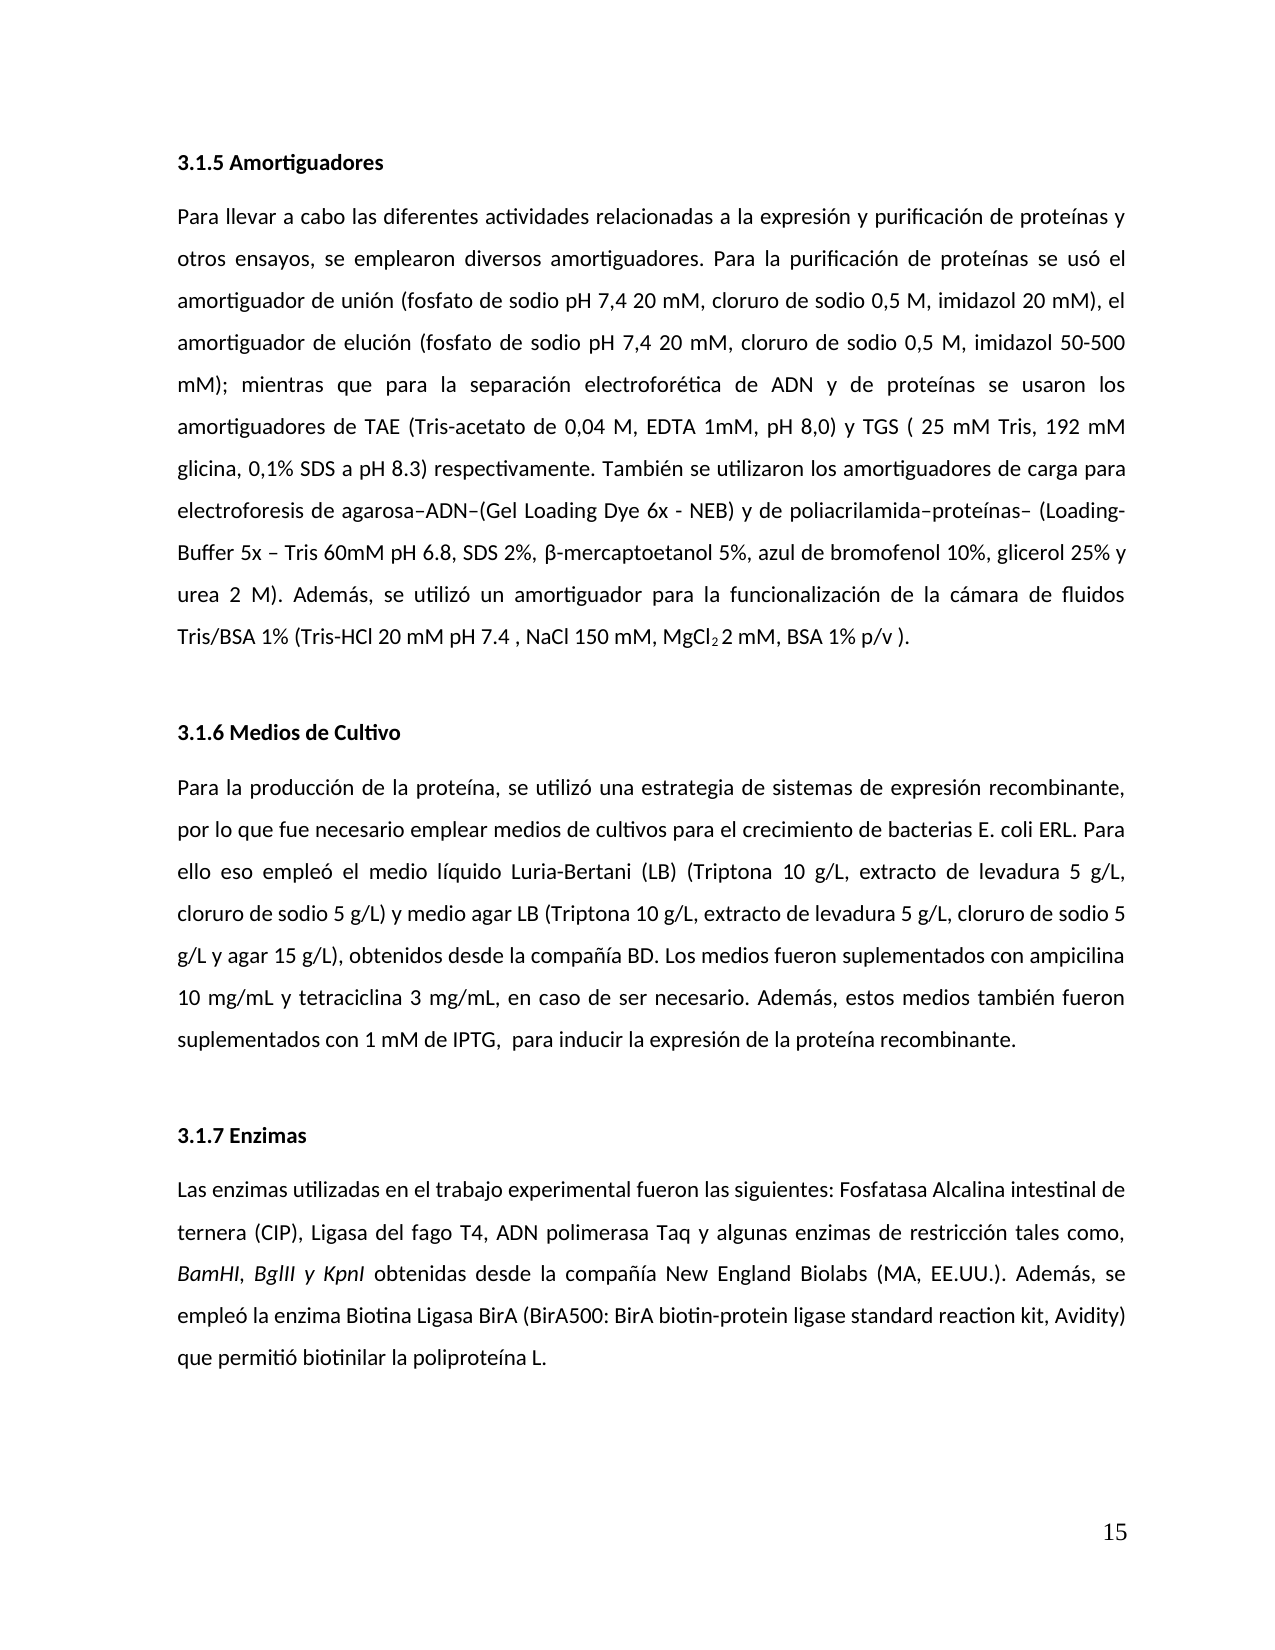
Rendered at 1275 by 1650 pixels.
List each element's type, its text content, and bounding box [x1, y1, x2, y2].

text Para la producción de la proteína, se utilizó una estrategia de sistemas de expresión recombinante, por lo que fue necesario emplear medios de cultivos para el crecimiento de bacterias E. coli ERL. Para ello eso empleó el medio líquido Luria-Bertani (LB) (Triptona 10 g/L, extracto de levadura 5 g/L, cloruro de sodio 5 g/L) y medio agar LB (Triptona 10 g/L, extracto de levadura 5 g/L, cloruro de sodio 5 g/L y agar 15 g/L), obtenidos desde la compañía BD. Los medios fueron suplementados con ampicilina 10 mg/mL y tetraciclina 3 mg/mL, en caso de ser necesario. Además, estos medios también fueron suplementados con 1 mM de IPTG, para inducir la expresión de la proteína recombinante. [177, 773, 1127, 1053]
subtitle 3.1.6 Medios de Cultivo [177, 718, 1127, 746]
subtitle 3.1.5 Amortiguadores [177, 148, 1127, 176]
text Las enzimas utilizadas en el trabajo experimental fueron las siguientes: Fosfatasa Alcalina intestinal de ternera (CIP), Ligasa del fago T4, ADN polimerasa Taq y algunas enzimas de restricción tales como, BamHI, BglII y KpnI obtenidas desde la compañía New England Biolabs (MA, EE.UU.). Además, se empleó la enzima Biotina Ligasa BirA (BirA500: BirA biotin-protein ligase standard reaction kit, Avidity) que permitió biotinilar la poliproteína L. [177, 1176, 1127, 1372]
text Para llevar a cabo las diferentes actividades relacionadas a la expresión y purificación de proteínas y otros ensayos, se emplearon diversos amortiguadores. Para la purificación de proteínas se usó el amortiguador de unión (fosfato de sodio pH 7,4 20 mM, cloruro de sodio 0,5 M, imidazol 20 mM), el amortiguador de elución (fosfato de sodio pH 7,4 20 mM, cloruro de sodio 0,5 M, imidazol 50-500 mM); mientras que para la separación electroforética de ADN y de proteínas se usaron los amortiguadores de TAE (Tris-acetato de 0,04 M, EDTA 1mM, pH 8,0) y TGS ( 25 mM Tris, 192 mM glicina, 0,1% SDS a pH 8.3) respectivamente. También se utilizaron los amortiguadores de carga para electroforesis de agarosa–ADN–(Gel Loading Dye 6x - NEB) y de poliacrilamida–proteínas– (Loading-Buffer 5x – Tris 60mM pH 6.8, SDS 2%, β-mercaptoetanol 5%, azul de bromofenol 10%, glicerol 25% y urea 2 M). Además, se utilizó un amortiguador para la funcionalización de la cámara de fluidos Tris/BSA 1% (Tris-HCl 20 mM pH 7.4 , NaCl 150 mM, MgCl2 2 mM, BSA 1% p/v ). [177, 202, 1127, 650]
subtitle 3.1.7 Enzimas [177, 1121, 1127, 1149]
